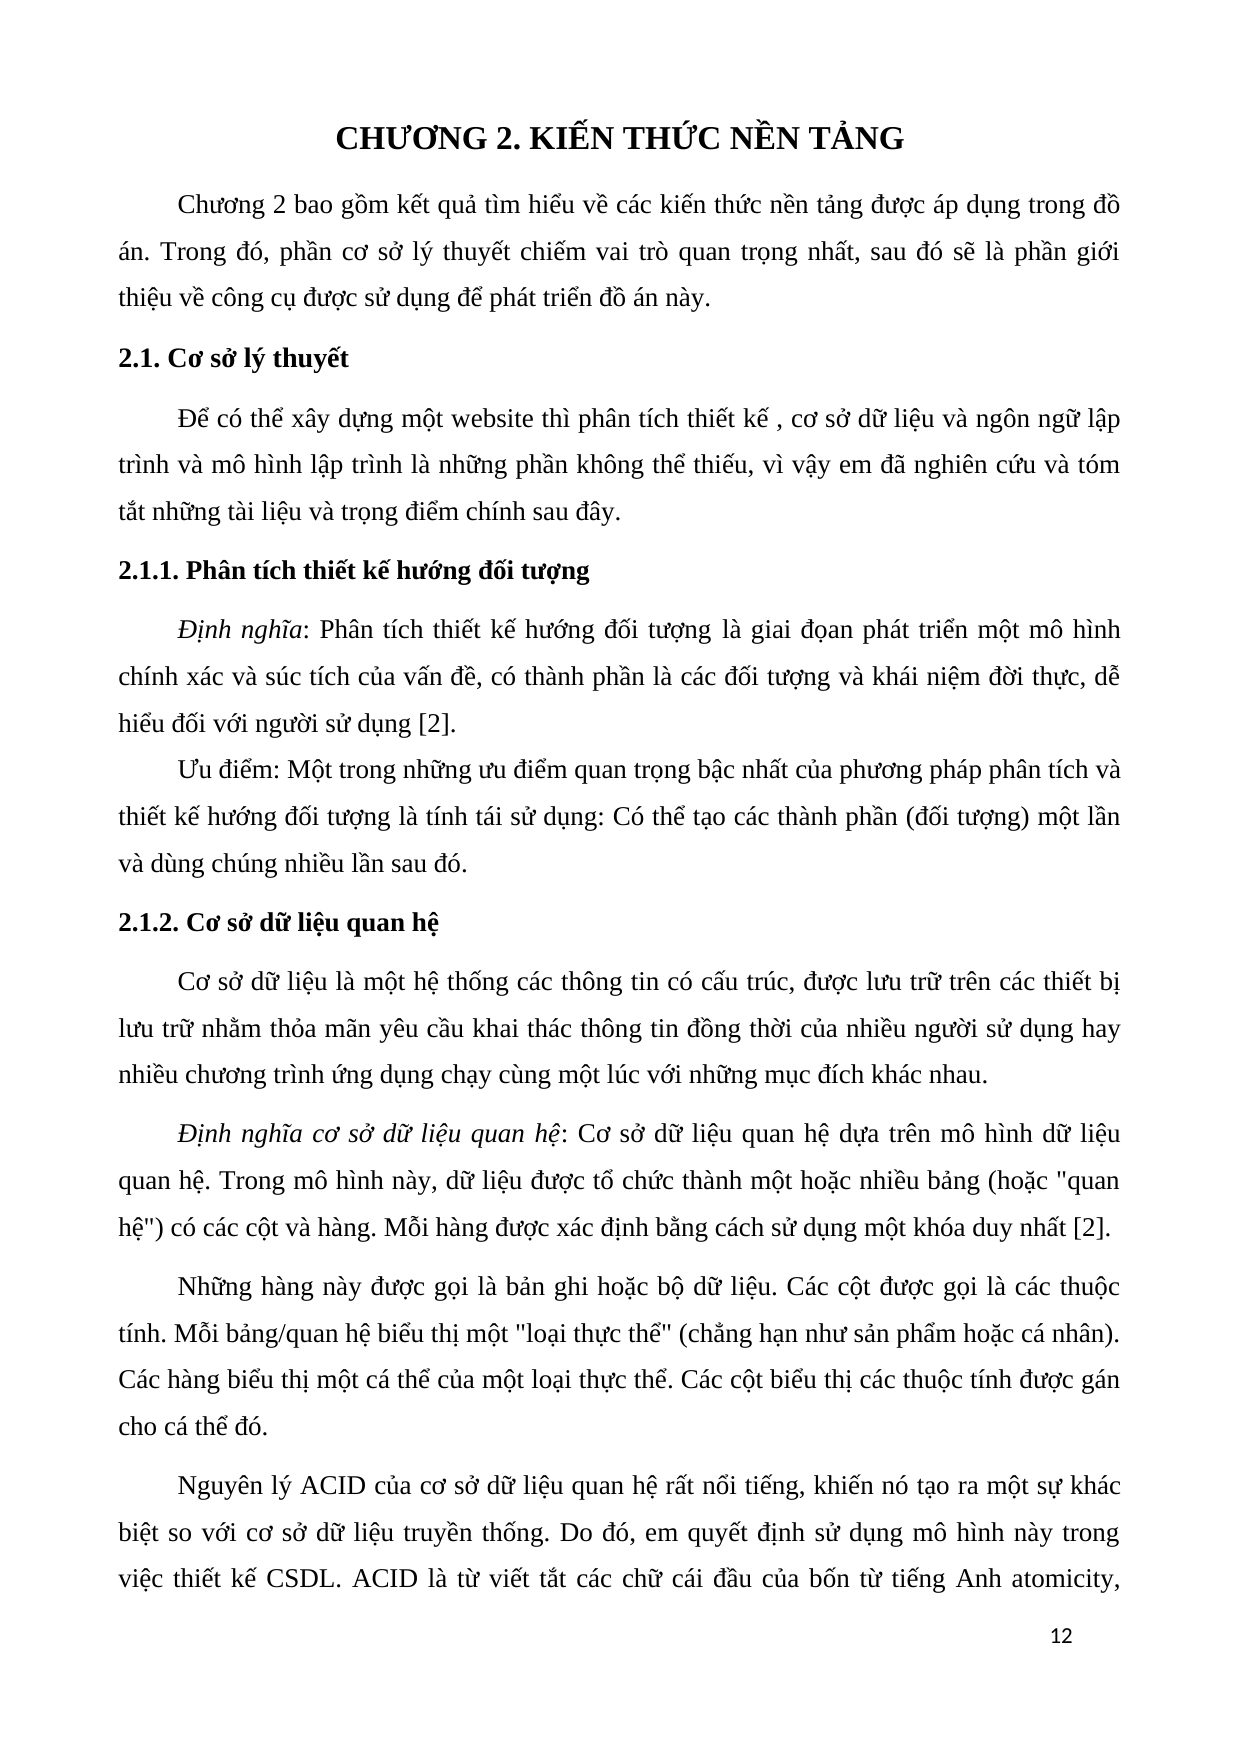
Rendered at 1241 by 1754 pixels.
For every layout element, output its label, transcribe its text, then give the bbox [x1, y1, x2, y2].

subtitle CHƯƠNG 2. KIẾN THỨC NỀN TẢNG [118, 118, 1122, 156]
list Định nghĩa: Phân tích thiết kế hướng đối tượng là giai đọan phát triển một mô hình chính xác và súc tích của vấn đề, có thành phần là các đối tượng và khái niệm đời thực, dễ hiểu đối với người sử dụng [2]. [118, 691, 1122, 738]
subtitle 2.1.2. Cơ sở dữ liệu quan hệ [118, 906, 1122, 937]
list Ưu điểm: Một trong những ưu điểm quan trọng bậc nhất của phương pháp phân tích và thiết kế hướng đối tượng là tính tái sử dụng: Có thể tạo các thành phần (đối tượng) một lần và dùng chúng nhiều lần sau đó. [118, 831, 1122, 878]
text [118, 1469, 1122, 1594]
list Cơ sở dữ liệu là một hệ thống các thông tin có cấu trúc, được lưu trữ trên các thiết bị lưu trữ nhằm thỏa mãn yêu cầu khai thác thông tin đồng thời của nhiều người sử dụng hay nhiều chương trình ứng dụng chạy cùng một lúc với những mục đích khác nhau. [118, 965, 1122, 1089]
list Ưu điểm: Một trong những ưu điểm quan trọng bậc nhất của phương pháp phân tích và thiết kế hướng đối tượng là tính tái sử dụng: Có thể tạo các thành phần (đối tượng) một lần và dùng chúng nhiều lần sau đó. [118, 753, 1122, 800]
list Chương 2 bao gồm kết quả tìm hiểu về các kiến thức nền tảng được áp dụng trong đồ án. Trong đó, phần cơ sở lý thuyết chiếm vai trò quan trọng nhất, sau đó sẽ là phần giới thiệu về công cụ được sử dụng để phát triển đồ án này. [118, 188, 1122, 313]
list Định nghĩa: Phân tích thiết kế hướng đối tượng là giai đọan phát triển một mô hình chính xác và súc tích của vấn đề, có thành phần là các đối tượng và khái niệm đời thực, dễ hiểu đối với người sử dụng [2]. [118, 613, 1122, 660]
subtitle 2.1. Cơ sở lý thuyết [118, 341, 1122, 373]
text Định nghĩa cơ sở dữ liệu quan hệ: Cơ sở dữ liệu quan hệ dựa trên mô hình dữ liệu quan hệ. Trong mô hình này, dữ liệu được tổ chức thành một hoặc nhiều bảng (hoặc "quan hệ") có các cột và hàng. Mỗi hàng được xác định bằng cách sử dụng một khóa duy nhất [2]. [118, 1117, 1122, 1242]
subtitle 2.1.1. Phân tích thiết kế hướng đối tượng [118, 554, 1122, 585]
text Để có thể xây dựng một website thì phân tích thiết kế , cơ sở dữ liệu và ngôn ngữ lập trình và mô hình lập trình là những phần không thể thiếu, vì vậy em đã nghiên cứu và tóm tắt những tài liệu và trọng điểm chính sau đây. [118, 402, 1122, 526]
text Những hàng này được gọi là bản ghi hoặc bộ dữ liệu. Các cột được gọi là các thuộc tính. Mỗi bảng/quan hệ biểu thị một "loại thực thể" (chẳng hạn như sản phẩm hoặc cá nhân). Các hàng biểu thị một cá thể của một loại thực thể. Các cột biểu thị các thuộc tính được gán cho cá thể đó. [118, 1270, 1122, 1441]
